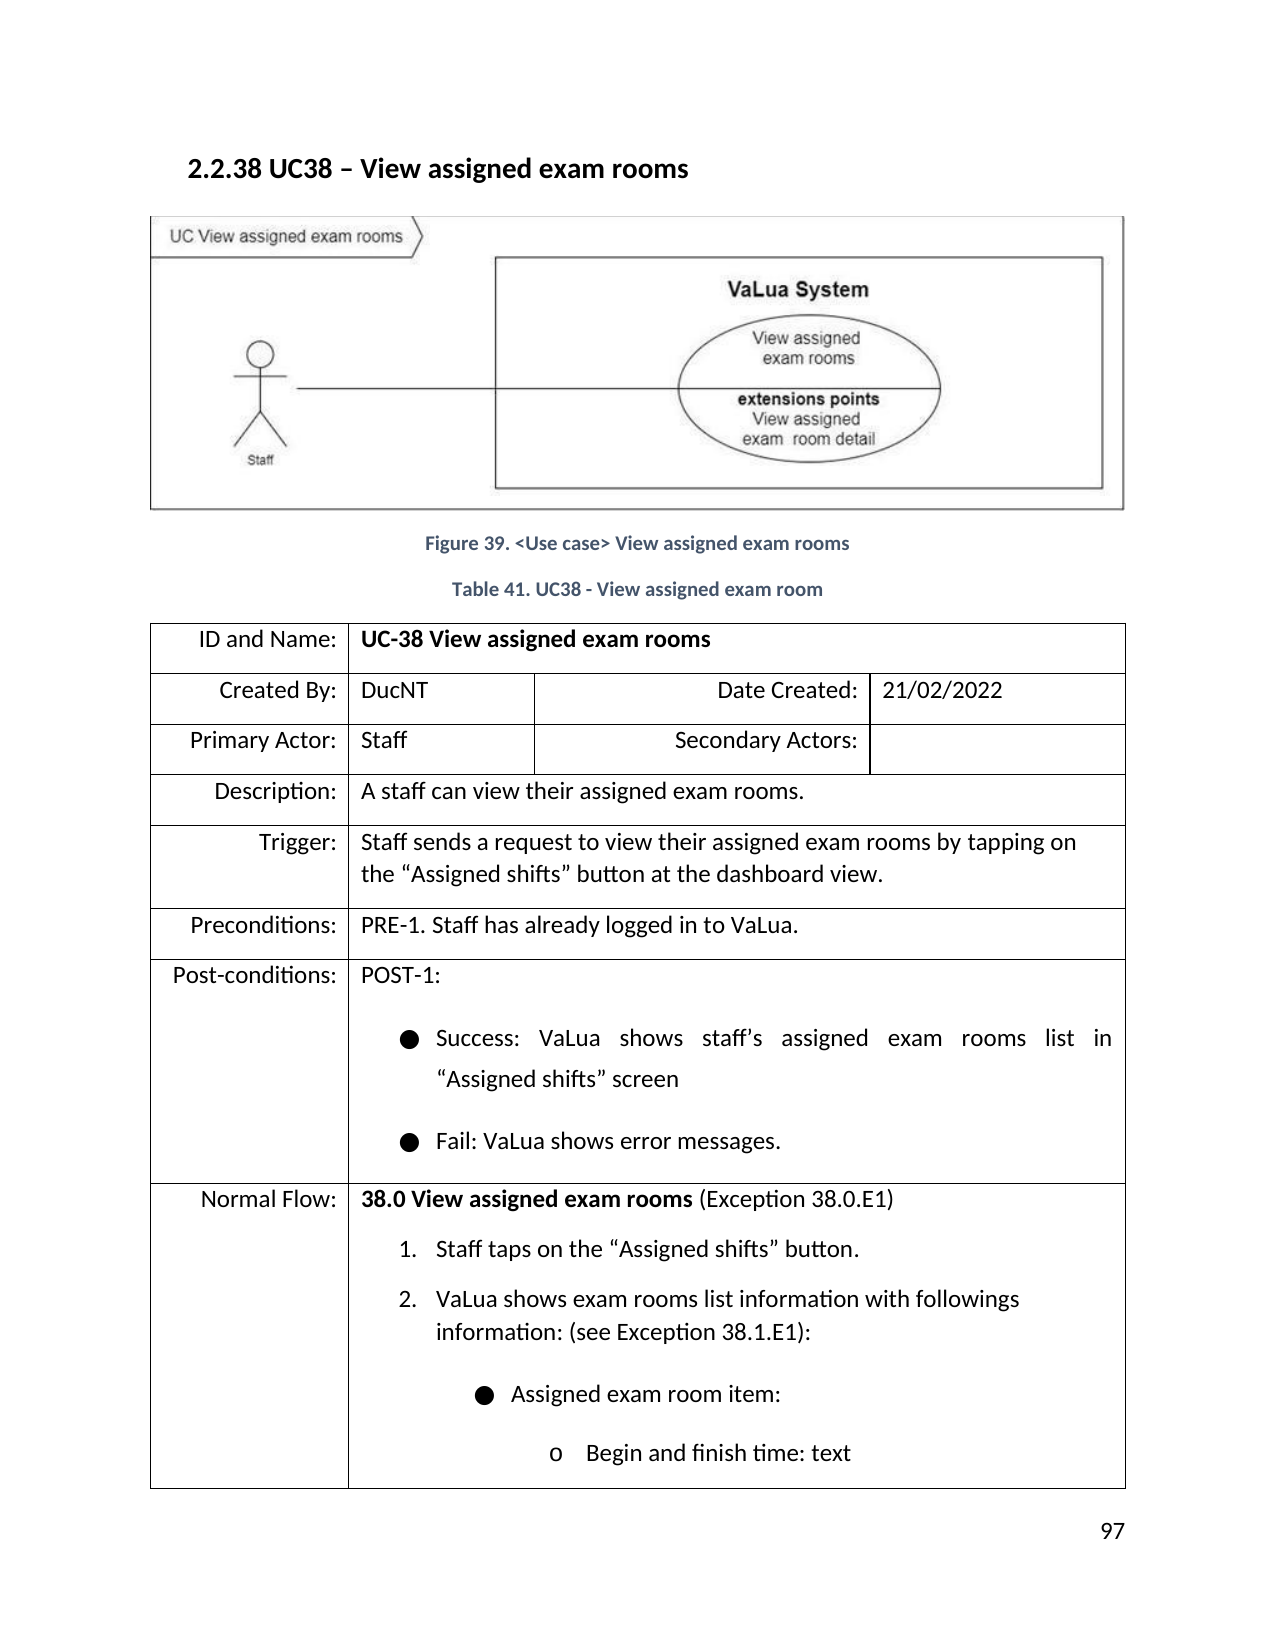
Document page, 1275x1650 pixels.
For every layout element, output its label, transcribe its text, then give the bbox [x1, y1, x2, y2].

table_cell Staff [349, 725, 534, 774]
subtitle 2.2.38 UC38 – View assigned exam rooms [187, 150, 1125, 186]
text Figure 39. <Use case> View assigned exam rooms [150, 530, 1125, 555]
table_cell Description: [151, 775, 348, 824]
picture [150, 216, 1125, 511]
table_header ID and Name: [151, 624, 348, 673]
table_cell A staff can view their assigned exam rooms. [349, 775, 1125, 824]
table_cell DucNT [349, 674, 534, 723]
table_cell Primary Actor: [151, 725, 348, 774]
table_cell Post-conditions: [151, 960, 348, 1183]
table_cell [349, 1184, 1125, 1488]
table_cell Staff sends a request to view their assigned exam rooms by tapping on the “Assigned shifts” button at the dashboard view. [349, 826, 1125, 908]
table_cell Normal Flow: [151, 1184, 348, 1488]
table_cell Preconditions: [151, 909, 348, 958]
table_cell PRE-1. Staff has already logged in to VaLua. [349, 909, 1125, 958]
text Table 41. UC38 - View assigned exam room [150, 576, 1125, 602]
table_cell Secondary Actors: [535, 725, 869, 774]
table_cell Created By: [151, 674, 348, 723]
table_cell Date Created: [535, 674, 869, 723]
table_cell 21/02/2022 [871, 674, 1125, 723]
table_cell [871, 725, 1125, 774]
table_cell POST-1: Success: VaLua shows staff’s assigned exam rooms list in “Assigned shifts” screen Fail: VaLua shows error messages. [349, 960, 1125, 1183]
table_header UC-38 View assigned exam rooms [349, 624, 1125, 673]
table_cell Trigger: [151, 826, 348, 908]
